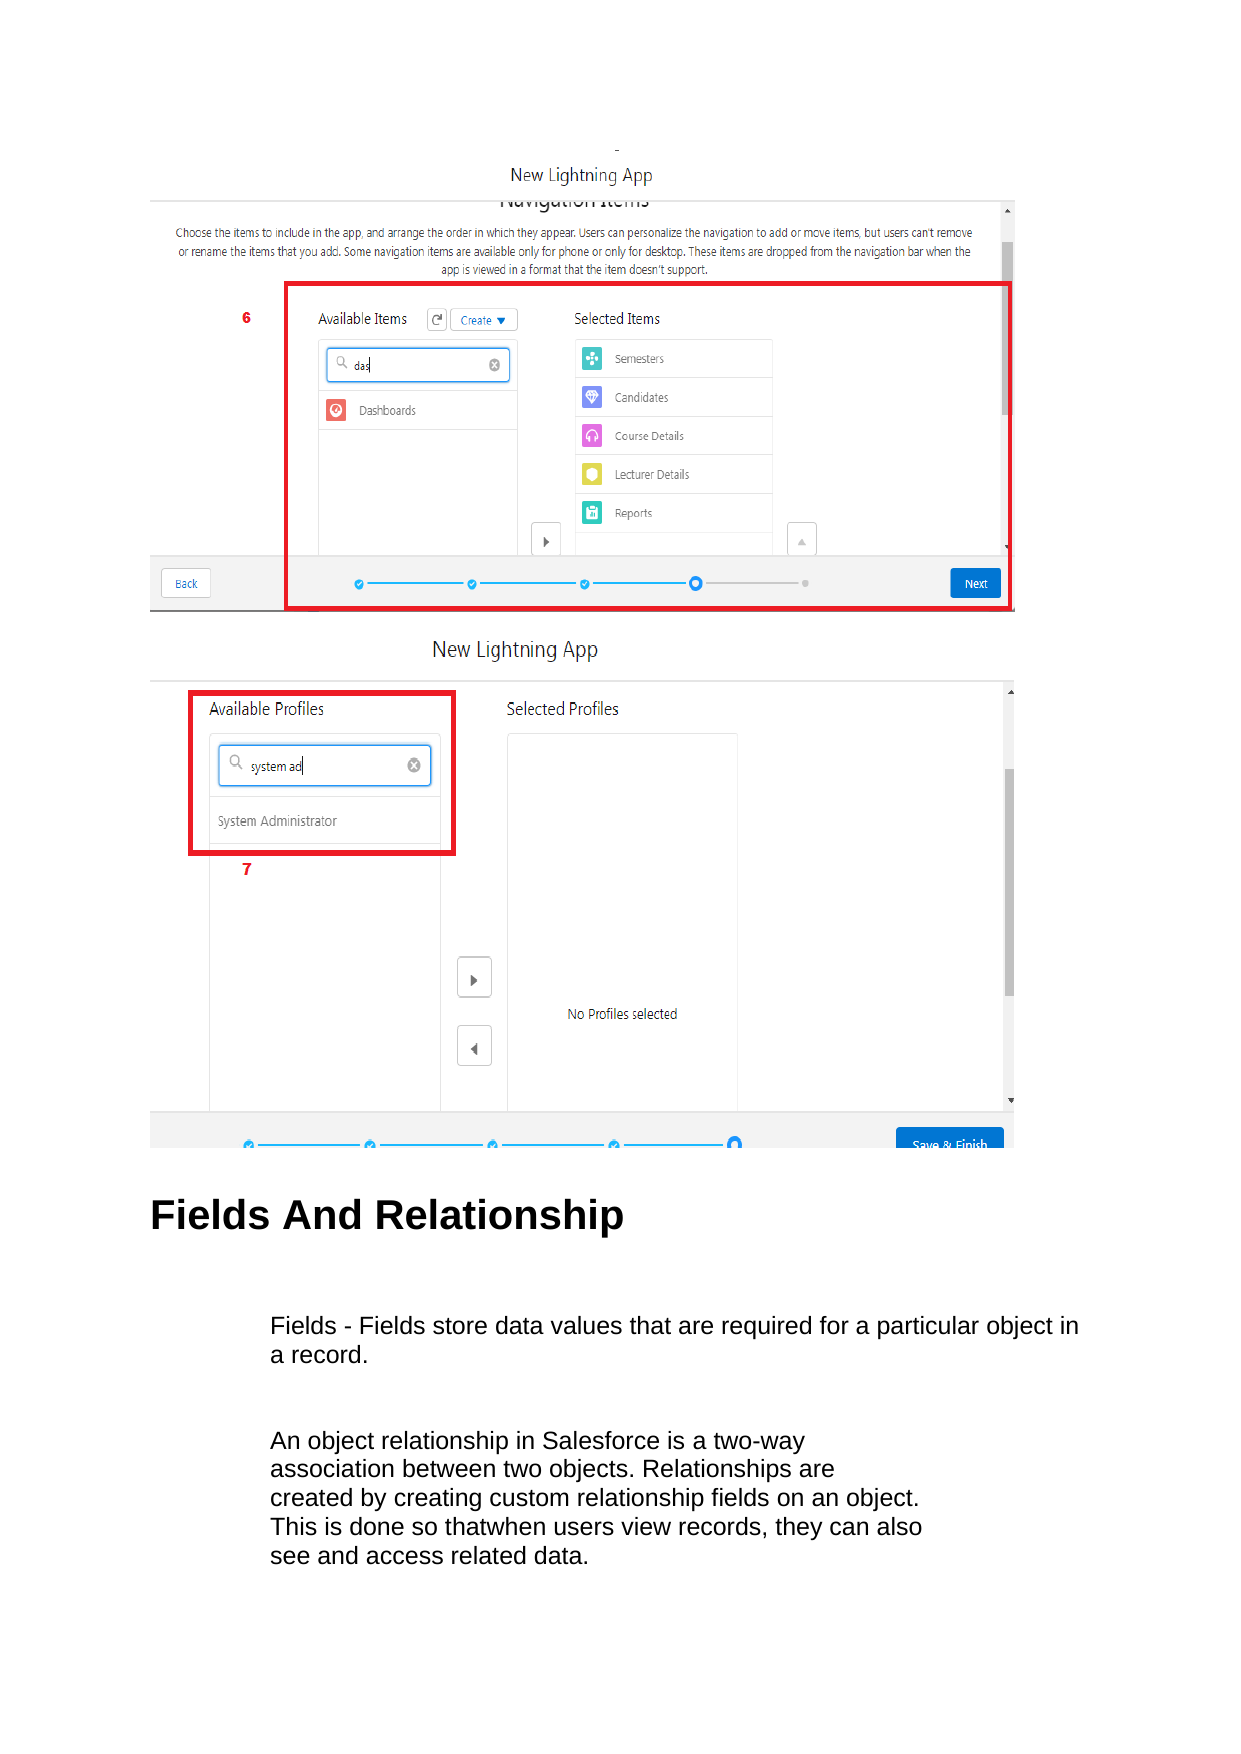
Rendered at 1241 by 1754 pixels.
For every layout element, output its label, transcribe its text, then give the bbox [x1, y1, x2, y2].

text Fields And Relationship [150, 1178, 1090, 1238]
text An object relationship in Salesforce is a two-way association between two objects. Relationships are created by creating custom relationship fields on an object. This is done so thatwhen users view records, they can also see and access related data. [270, 1426, 926, 1569]
picture [150, 641, 1014, 1148]
text Fields - Fields store data values that are required for a particular object in a record. [270, 1311, 1090, 1369]
picture [150, 150, 1015, 612]
